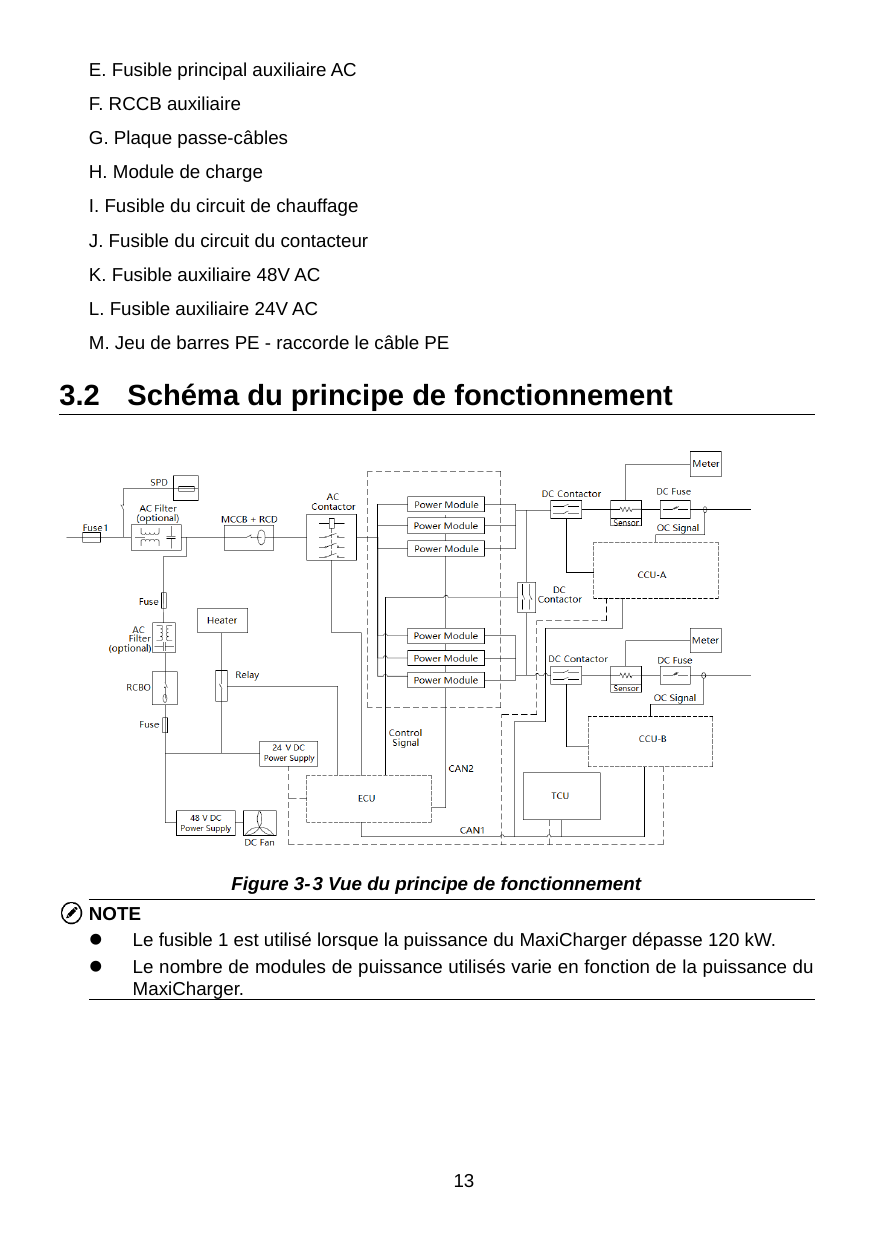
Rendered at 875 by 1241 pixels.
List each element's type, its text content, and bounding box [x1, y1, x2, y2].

list Le nombre de modules de puissance utilisés varie en fonction de la puissance du MaxiCharger. [89, 956, 815, 999]
picture [59, 901, 83, 925]
text L. Fusible auxiliaire 24V AC [89, 297, 815, 319]
text H. Module de charge [89, 161, 815, 183]
text G. Plaque passe-câbles [89, 127, 815, 149]
text M. Jeu de barres PE - raccorde le câble PE [89, 332, 815, 353]
picture [63, 426, 764, 861]
text I. Fusible du circuit de chauffage [89, 195, 815, 217]
text K. Fusible auxiliaire 48V AC [89, 263, 815, 285]
text NOTE [89, 900, 815, 924]
text J. Fusible du circuit du contacteur [89, 229, 815, 251]
list Le fusible 1 est utilisé lorsque la puissance du MaxiCharger dépasse 120 kW. [89, 929, 815, 951]
text F. RCCB auxiliaire [89, 93, 815, 115]
subtitle Schéma du principe de fonctionnement [59, 378, 815, 414]
text E. Fusible principal auxiliaire AC [89, 59, 815, 81]
